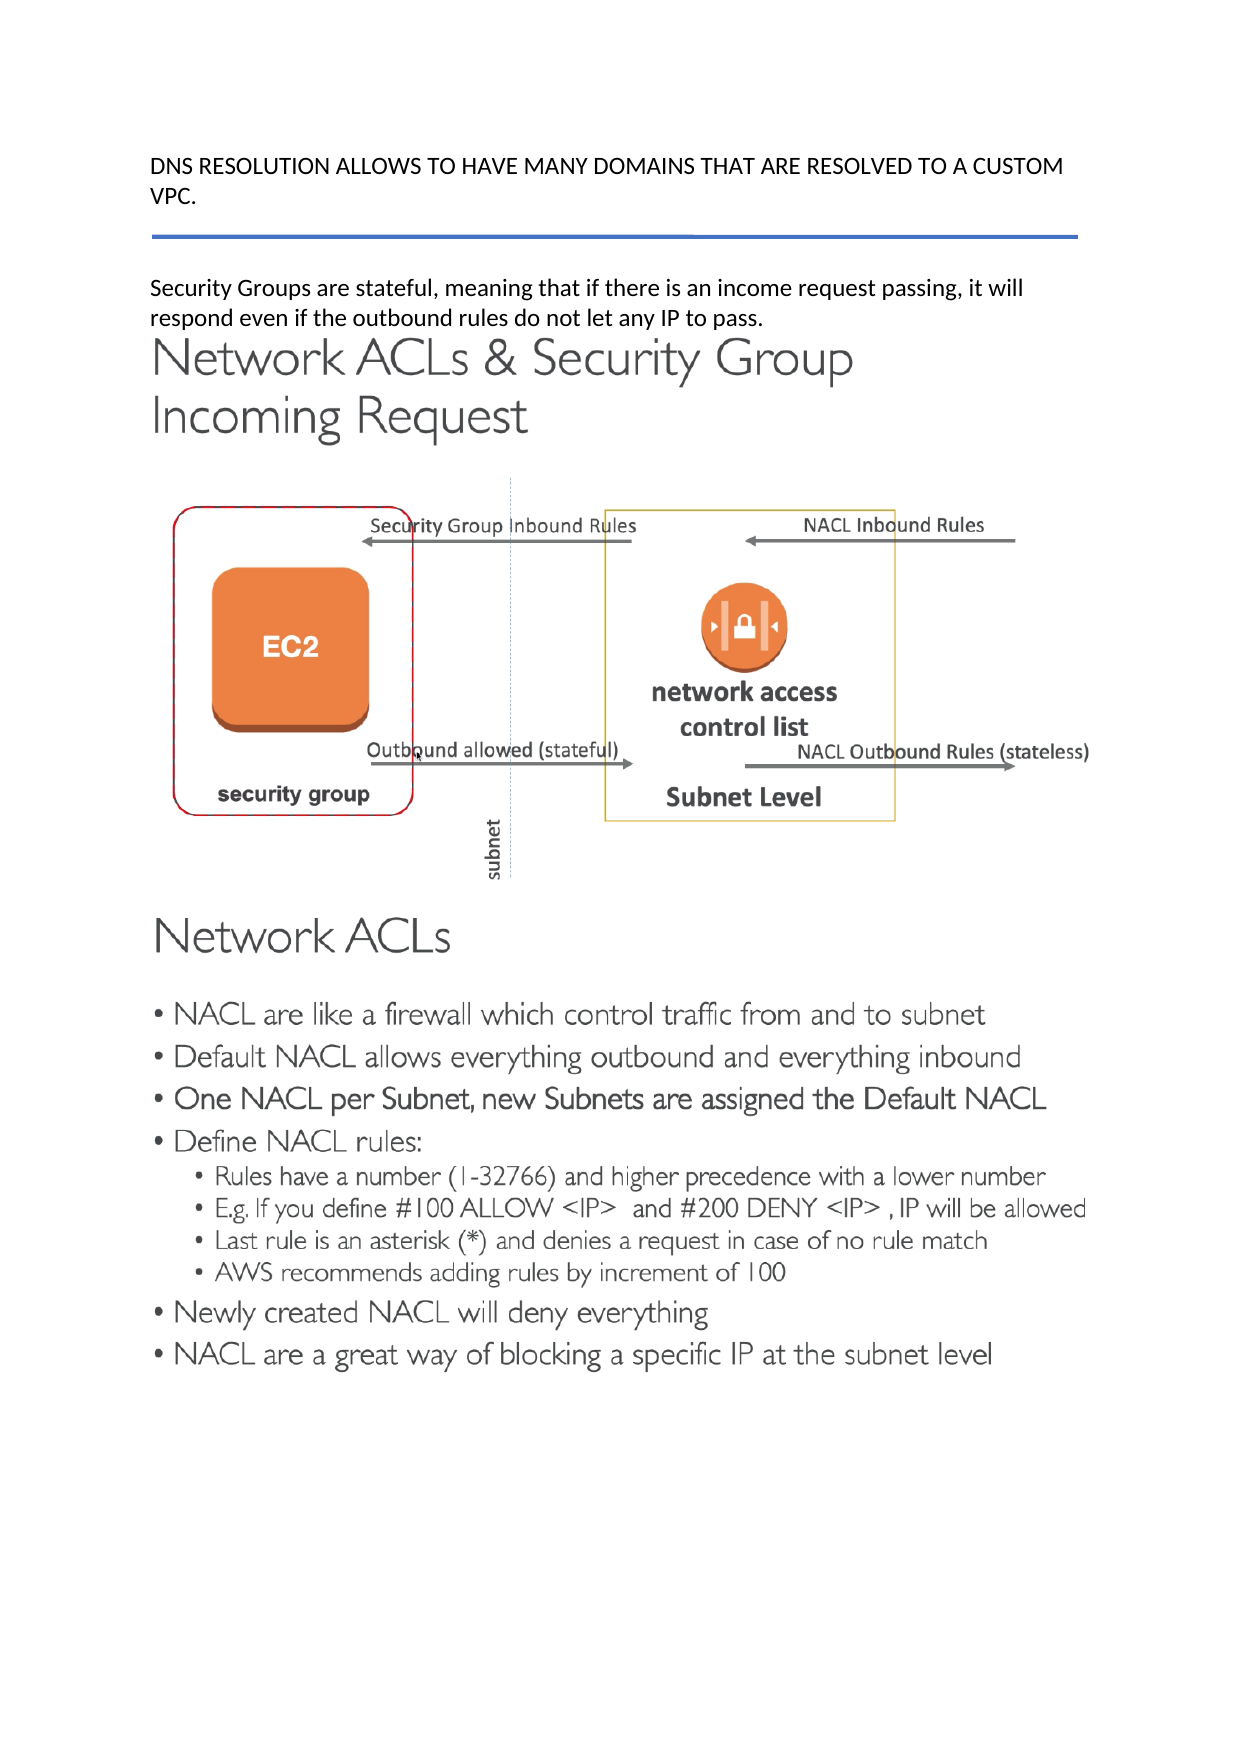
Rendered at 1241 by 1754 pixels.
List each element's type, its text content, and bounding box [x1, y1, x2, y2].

text Security Groups are stateful, meaning that if there is an income request passing, it will respond even if the outbound rules do not let any IP to pass. [150, 272, 1090, 333]
text DNS RESOLUTION ALLOWS TO HAVE MANY DOMAINS THAT ARE RESOLVED TO A CUSTOM VPC. [150, 150, 1090, 211]
picture [150, 333, 1090, 883]
picture [150, 913, 1090, 1373]
